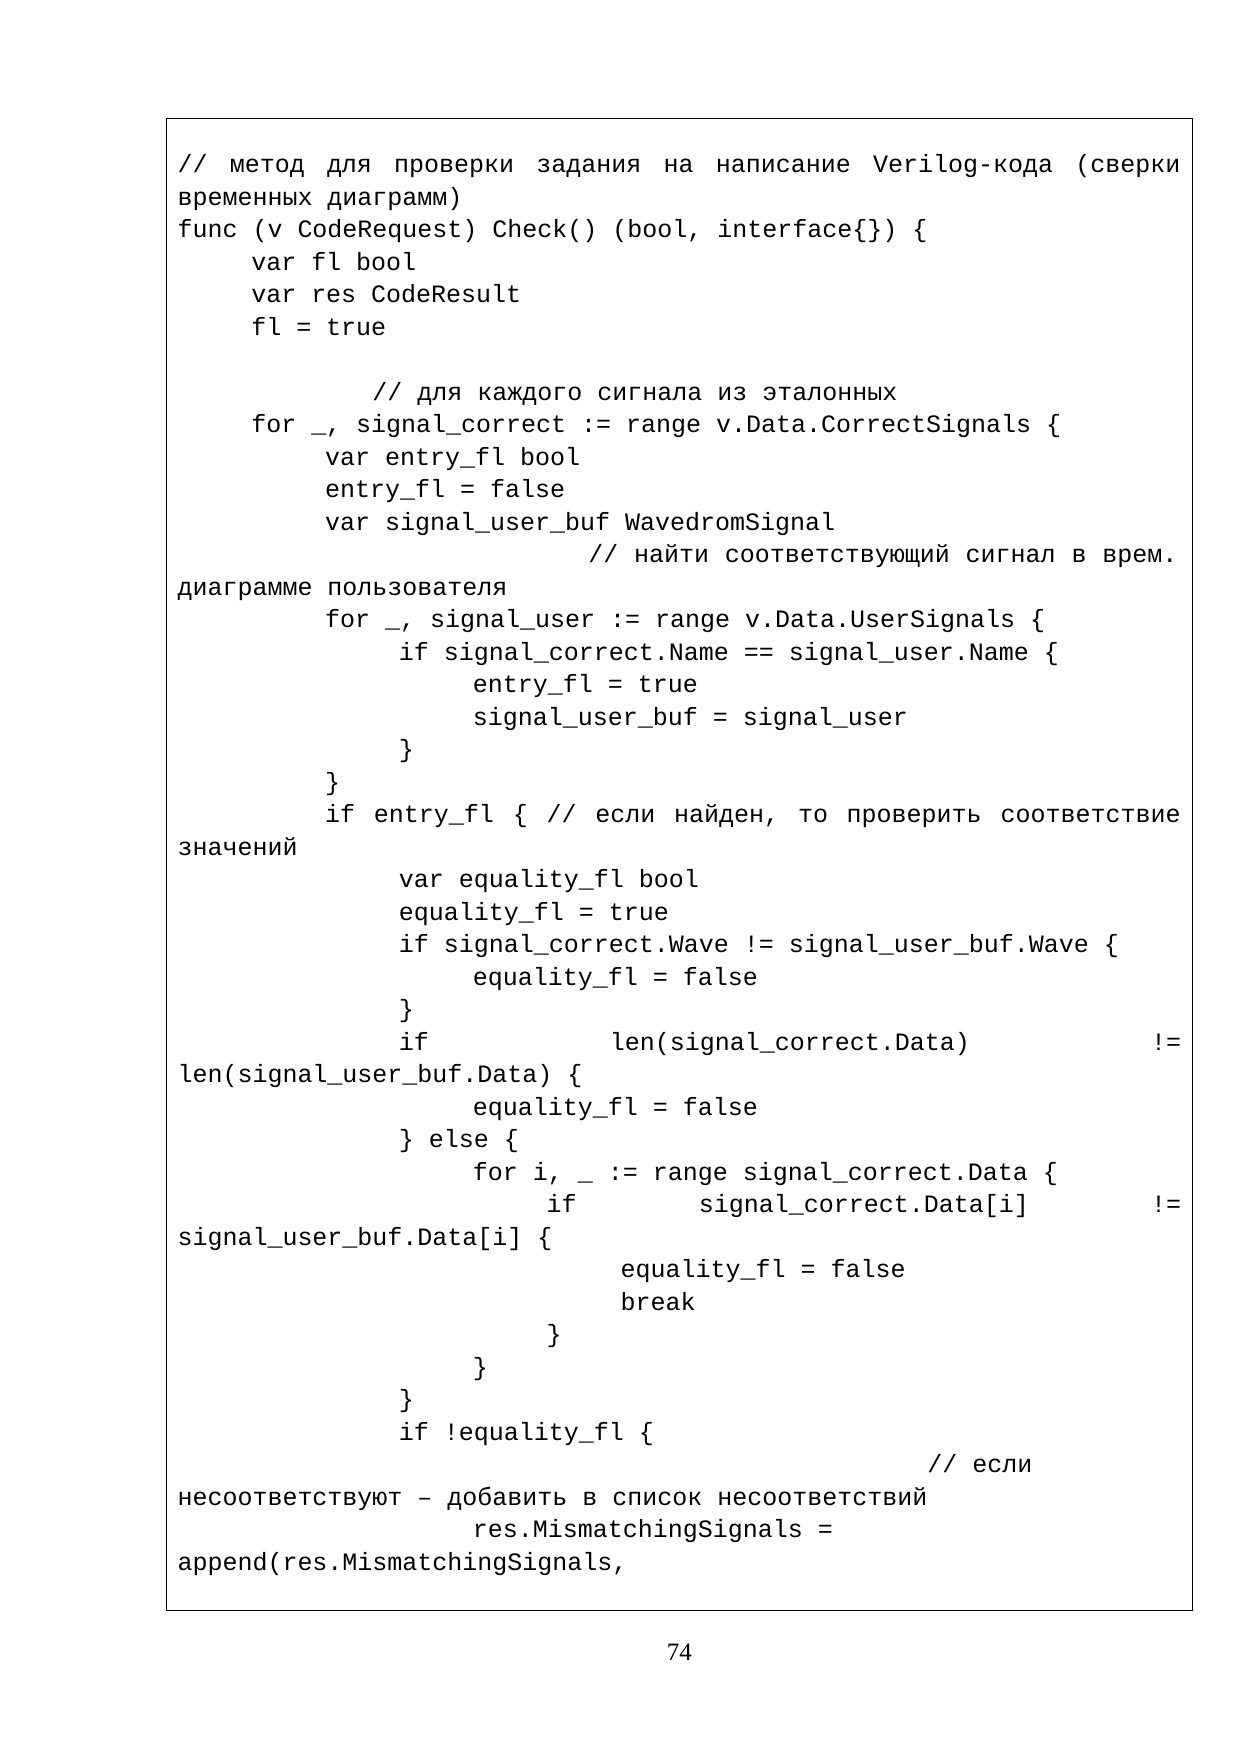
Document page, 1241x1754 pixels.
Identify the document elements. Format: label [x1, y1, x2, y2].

table_header [167, 119, 1192, 1610]
